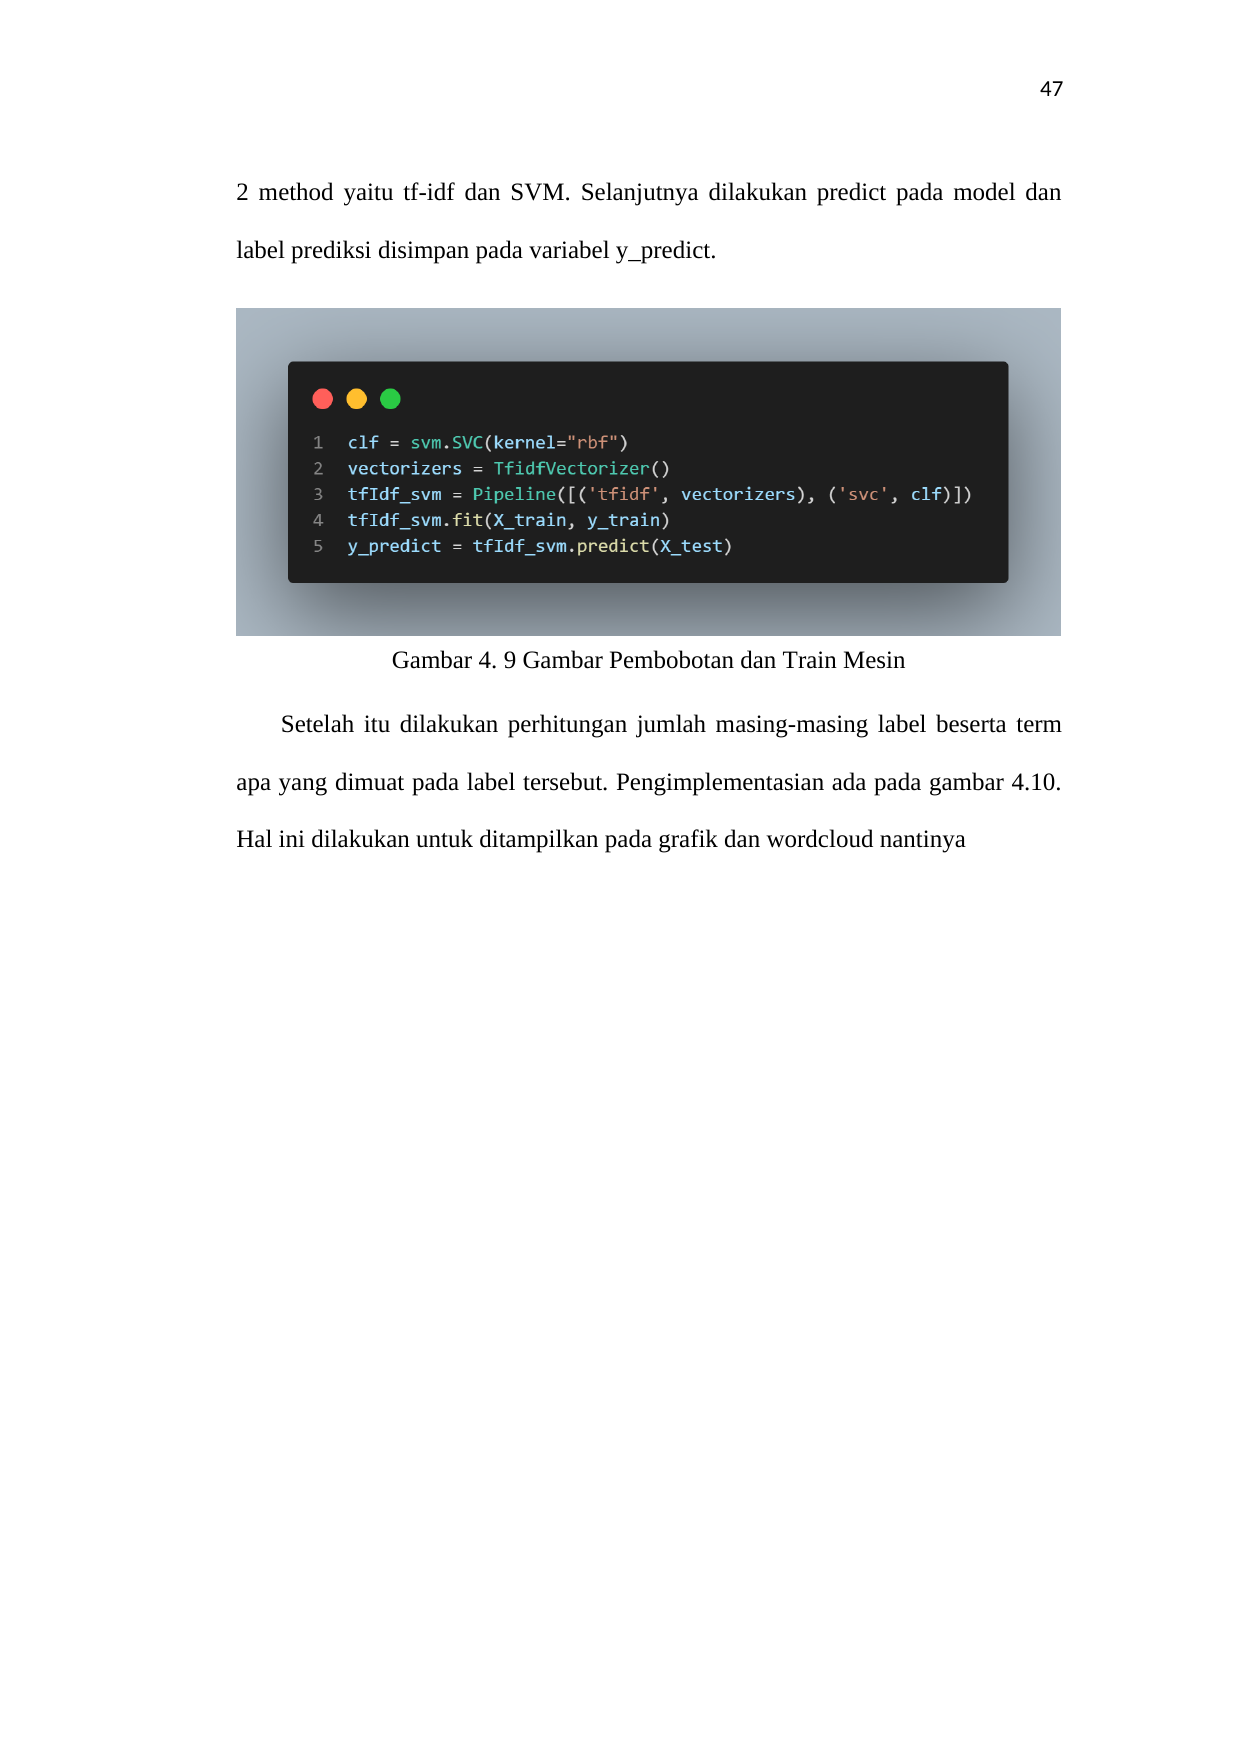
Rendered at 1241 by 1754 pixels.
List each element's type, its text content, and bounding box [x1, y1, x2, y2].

picture [236, 308, 1061, 636]
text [236, 177, 1063, 263]
